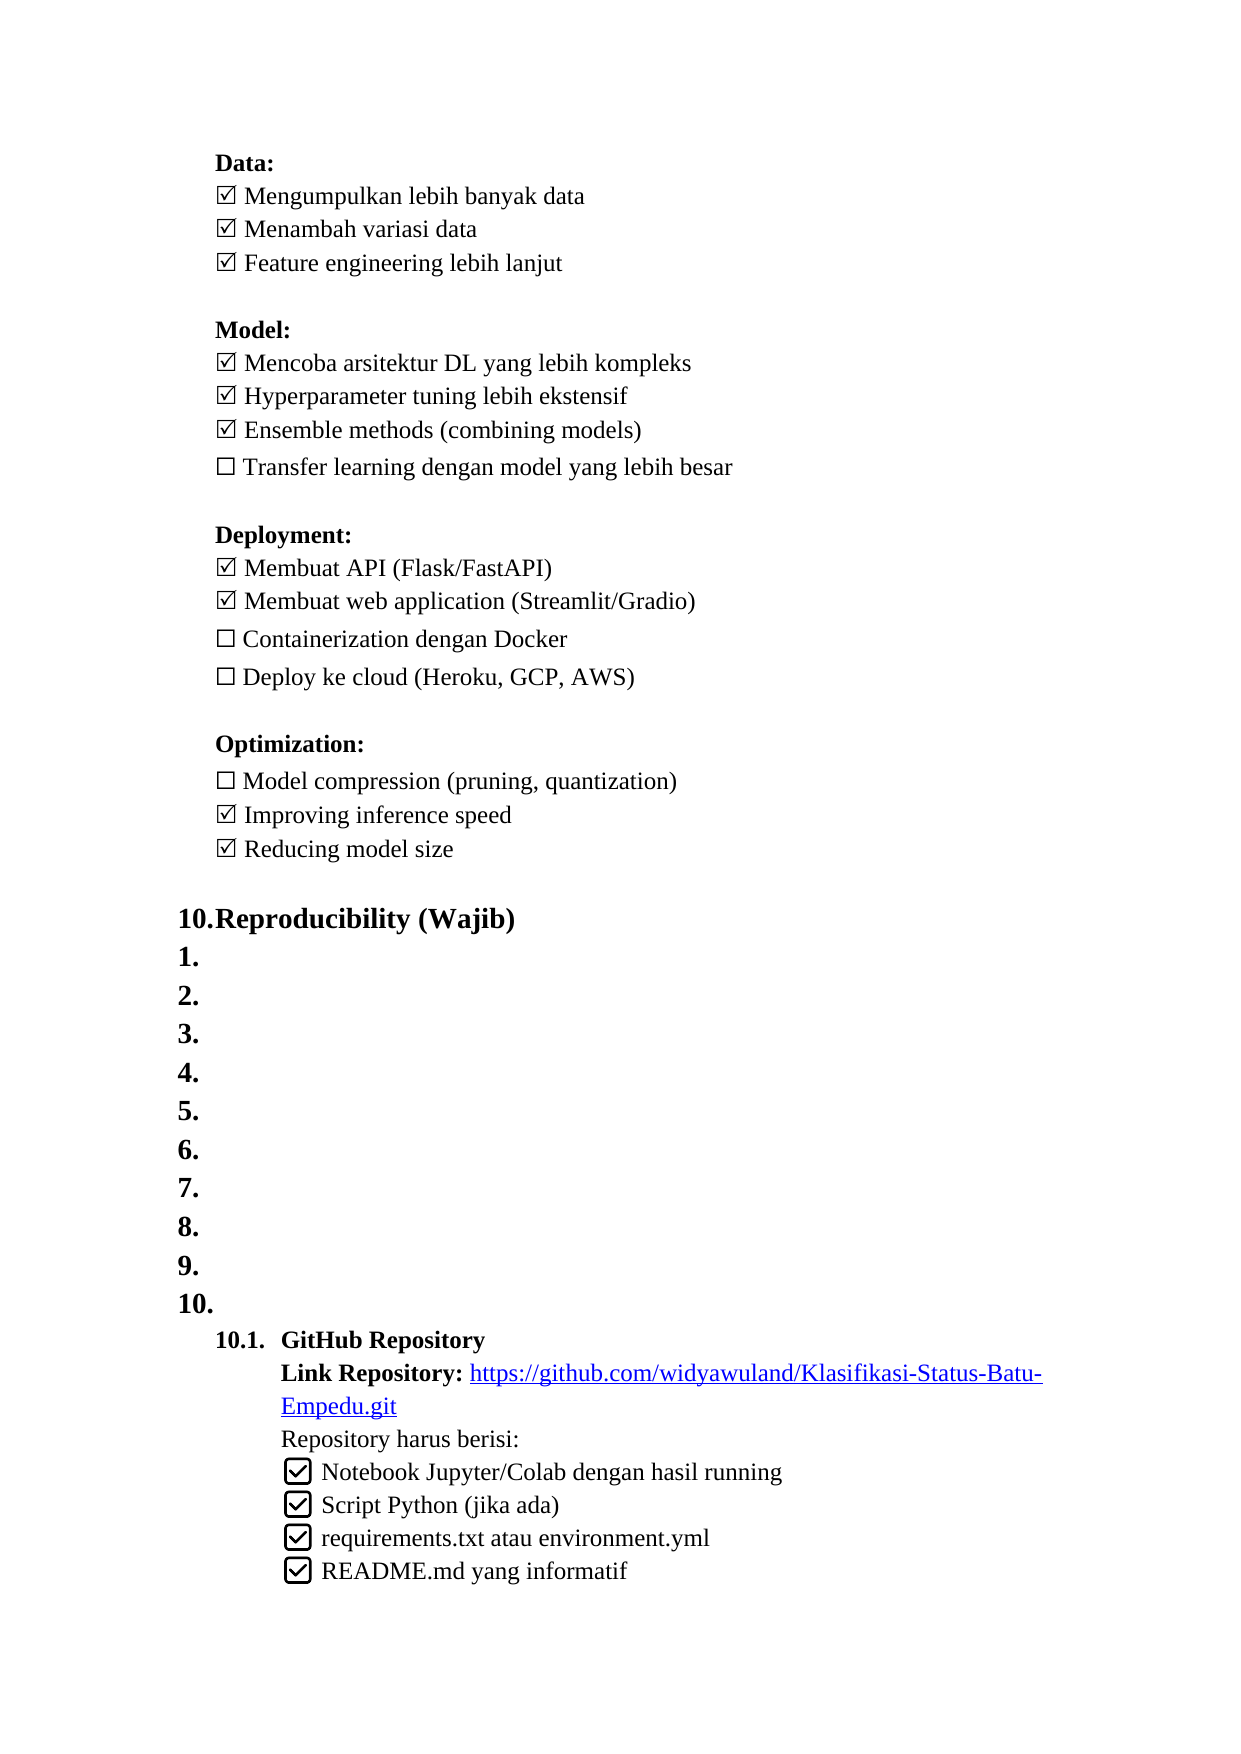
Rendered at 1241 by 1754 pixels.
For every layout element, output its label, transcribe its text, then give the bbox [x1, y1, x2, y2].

list ✅ Script Python (jika ada) [281, 1490, 1092, 1519]
list ☐ Containerization dengan Docker [215, 620, 1092, 653]
list Optimization: [215, 729, 1092, 758]
list Reproducibility (Wajib) [177, 901, 1092, 934]
list Mencoba arsitektur DL yang lebih kompleks [215, 348, 1092, 376]
list Feature engineering lebih lanjut [215, 248, 1092, 277]
list Link Repository: https://github.com/widyawuland/Klasifikasi-Status-Batu-Empedu.git [281, 1358, 1092, 1419]
list ✅ README.md yang informatif [281, 1556, 1092, 1585]
list ✅ Notebook Jupyter/Colab dengan hasil running [281, 1457, 1092, 1486]
list ✅ requirements.txt atau environment.yml [281, 1523, 1092, 1552]
list Membuat API (Flask/FastAPI) [215, 553, 1092, 582]
list Membuat web application (Streamlit/Gradio) [215, 586, 1092, 615]
list GitHub Repository [215, 1325, 1092, 1353]
list Model: [215, 315, 1092, 343]
list Menambah variasi data [215, 214, 1092, 243]
list Repository harus berisi: [281, 1424, 1092, 1453]
list Improving inference speed [215, 801, 1092, 829]
list Ensemble methods (combining models) [215, 415, 1092, 444]
list Hyperparameter tuning lebih ekstensif [215, 381, 1092, 410]
list ☐ Deploy ke cloud (Heroku, GCP, AWS) [215, 658, 1092, 691]
list ☐ Model compression (pruning, quantization) [215, 762, 1092, 796]
list ☐ Transfer learning dengan model yang lebih besar [215, 449, 1092, 482]
list Reducing model size [215, 834, 1092, 863]
list Mengumpulkan lebih banyak data [215, 181, 1092, 209]
list Deployment: [215, 520, 1092, 548]
list Data: [215, 148, 1092, 176]
